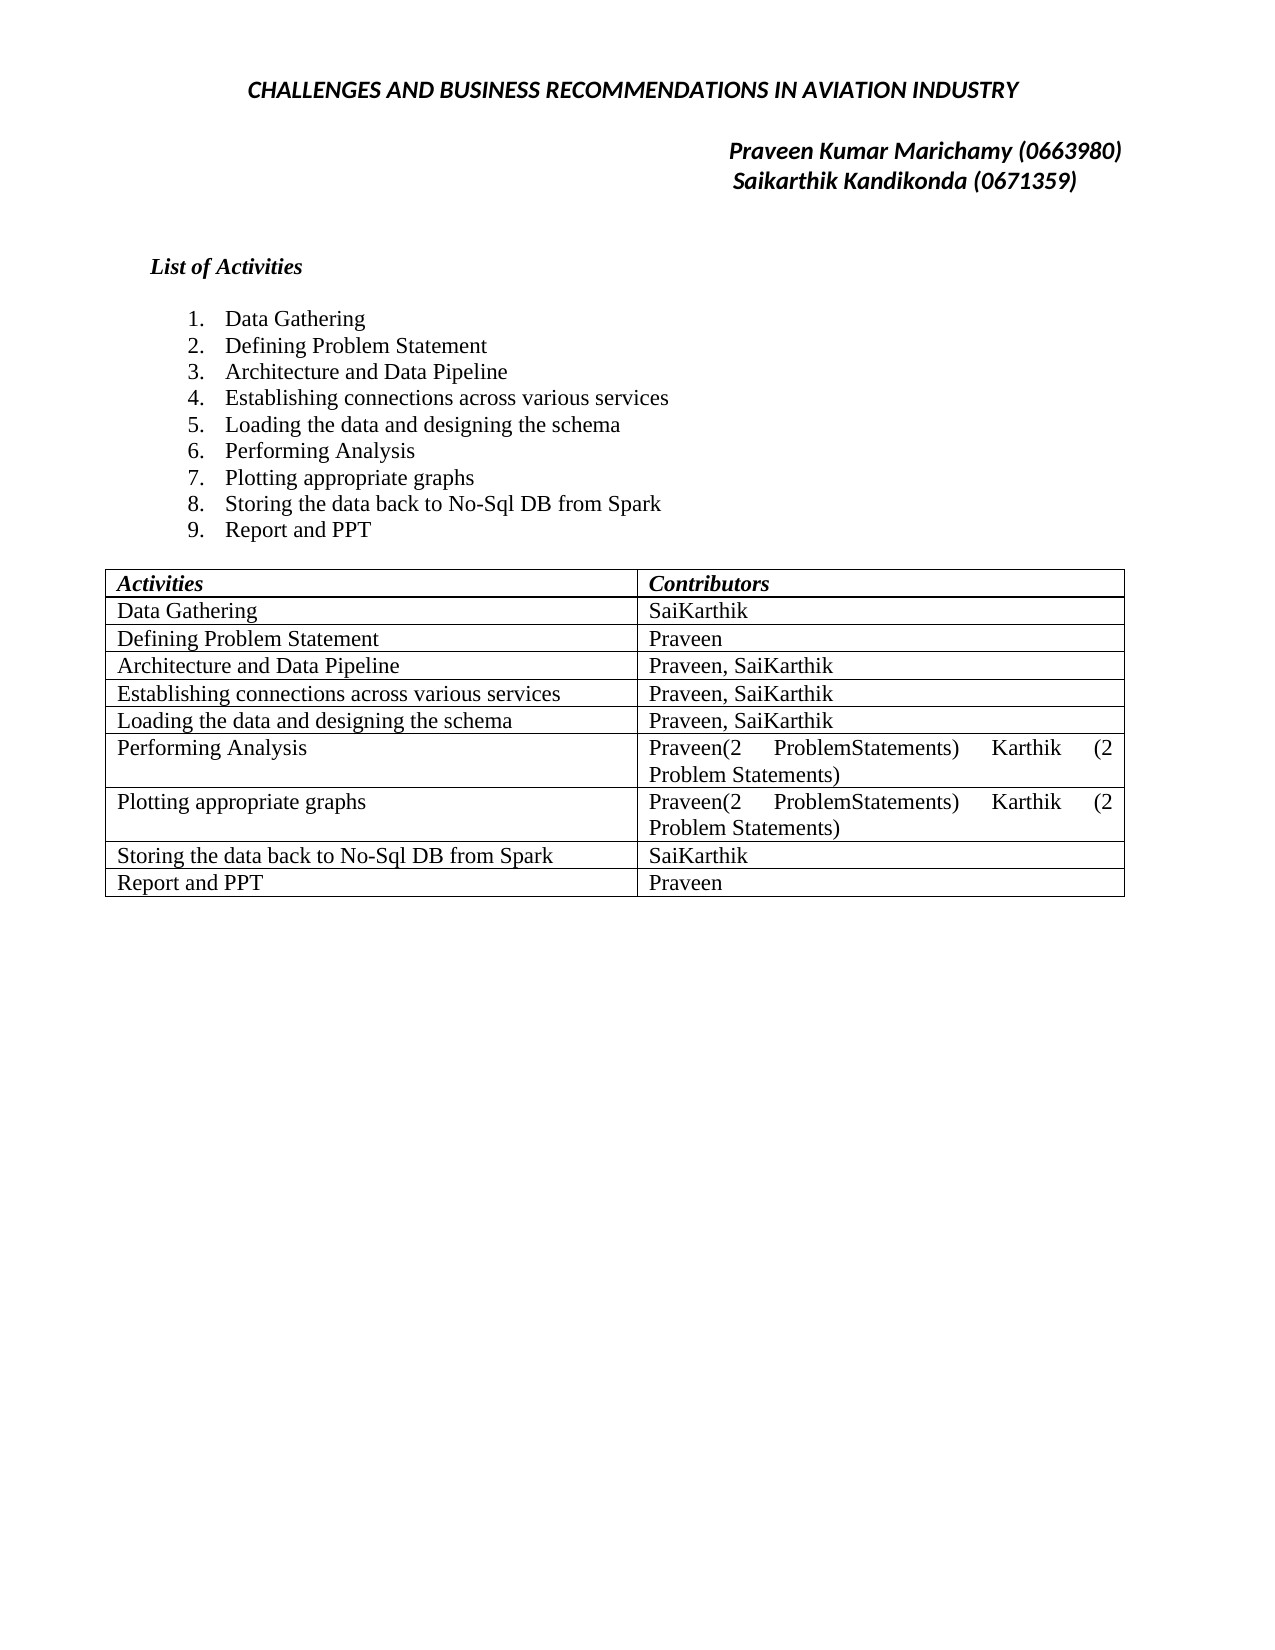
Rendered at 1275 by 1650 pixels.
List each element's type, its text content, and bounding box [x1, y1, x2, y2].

list Performing Analysis [187, 437, 1125, 463]
table_cell Praveen(2 ProblemStatements) Karthik (2 Problem Statements) [638, 788, 1124, 841]
list Plotting appropriate graphs [187, 463, 1125, 490]
table_cell SaiKarthik [638, 842, 1124, 868]
table_cell Defining Problem Statement [106, 625, 637, 651]
table_cell SaiKarthik [638, 598, 1124, 624]
list Defining Problem Statement [187, 332, 1125, 358]
table_cell Praveen, SaiKarthik [638, 680, 1124, 706]
table_cell Plotting appropriate graphs [106, 788, 637, 841]
list Data Gathering [187, 305, 1125, 332]
list Architecture and Data Pipeline [187, 358, 1125, 384]
list Loading the data and designing the schema [187, 411, 1125, 437]
table_cell Performing Analysis [106, 734, 637, 787]
table_cell Architecture and Data Pipeline [106, 652, 637, 678]
text List of Activities [150, 253, 1125, 279]
table_cell Praveen, SaiKarthik [638, 707, 1124, 733]
table_cell Loading the data and designing the schema [106, 707, 637, 733]
table_cell Storing the data back to No-Sql DB from Spark [106, 842, 637, 868]
table_cell Praveen(2 ProblemStatements) Karthik (2 Problem Statements) [638, 734, 1124, 787]
table_cell Establishing connections across various services [106, 680, 637, 706]
table_cell Praveen [638, 625, 1124, 651]
list Storing the data back to No-Sql DB from Spark [187, 490, 1125, 516]
list Report and PPT [187, 516, 1125, 543]
table_header Activities [106, 570, 637, 596]
table_cell Praveen, SaiKarthik [638, 652, 1124, 678]
table_header Contributors [638, 570, 1124, 596]
table_cell Report and PPT [106, 869, 637, 896]
list Establishing connections across various services [187, 384, 1125, 411]
table_cell Praveen [638, 869, 1124, 896]
table_cell Data Gathering [106, 598, 637, 624]
